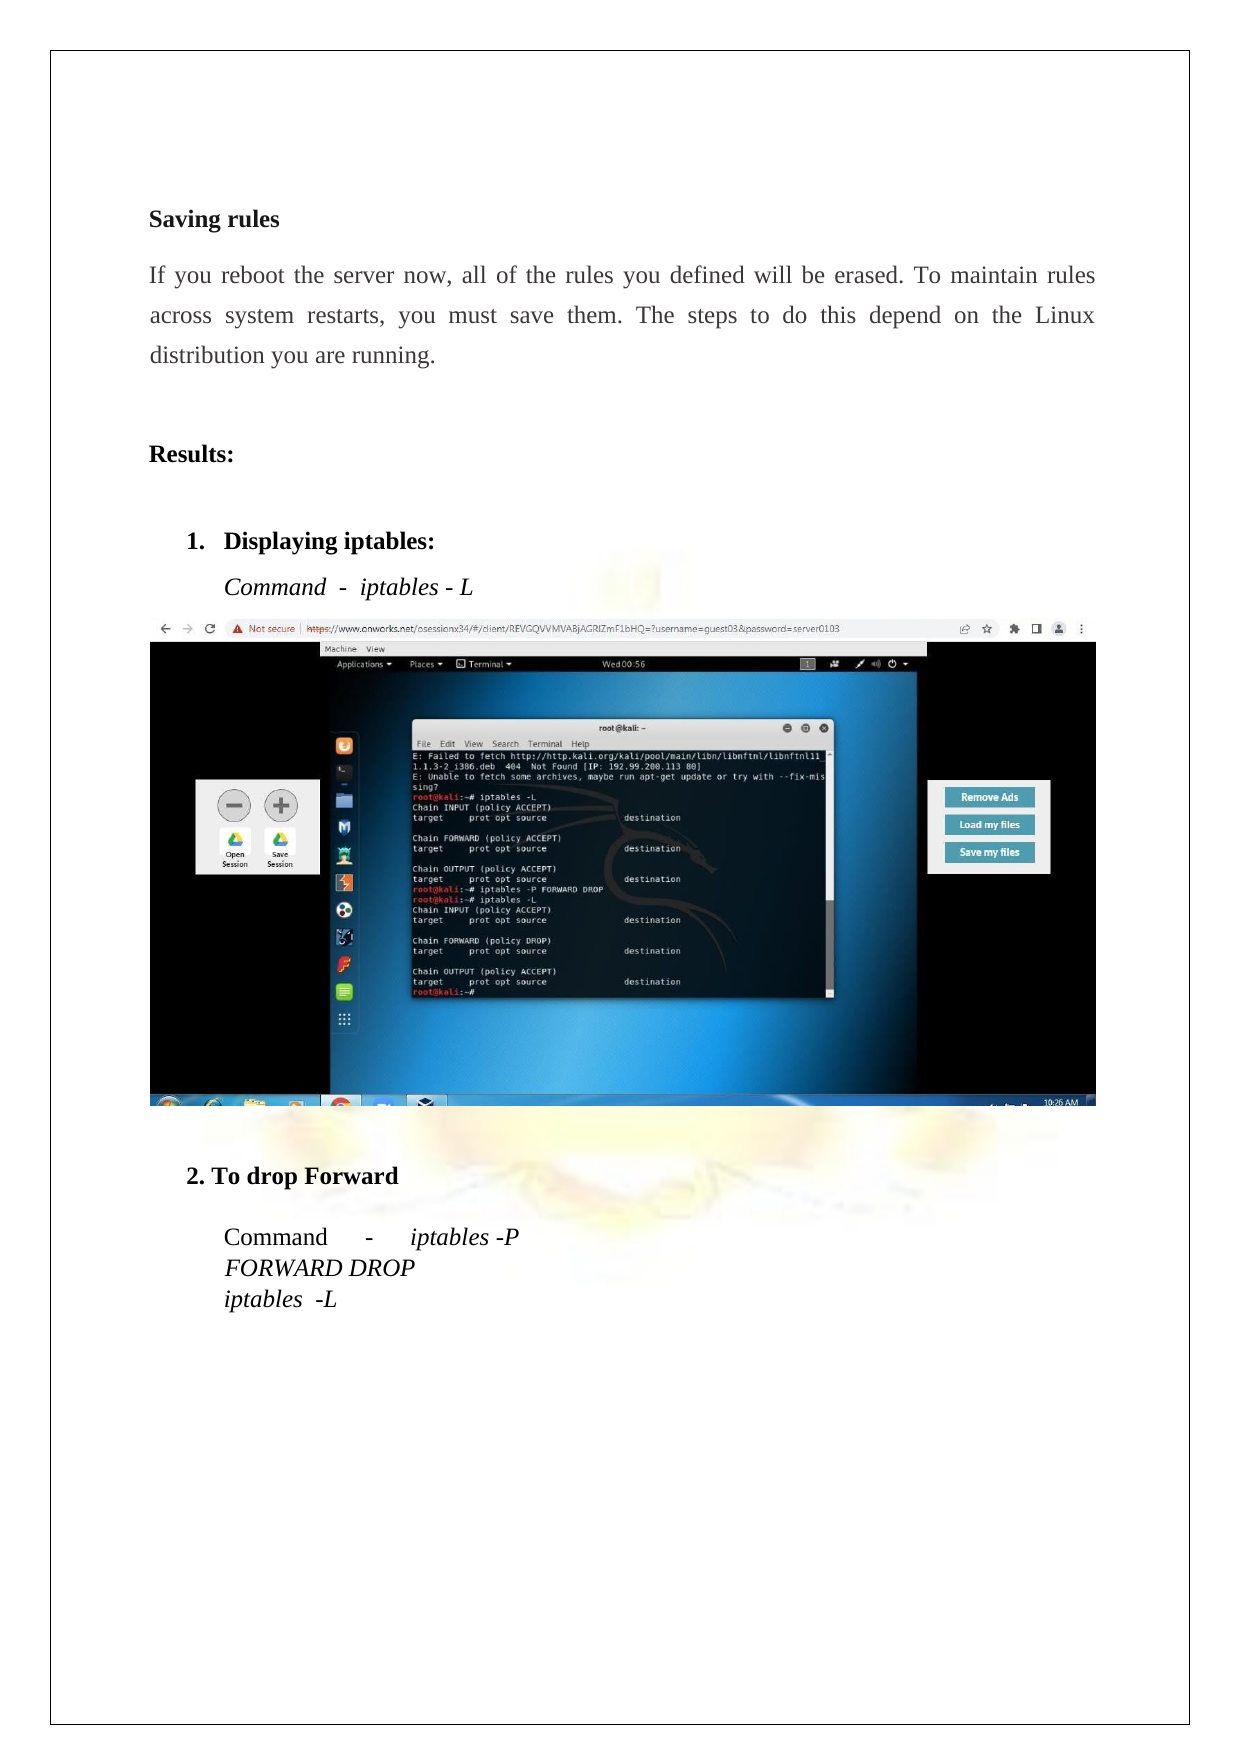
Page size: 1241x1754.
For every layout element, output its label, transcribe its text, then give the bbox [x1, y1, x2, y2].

text Command - iptables -P FORWARD DROP [223, 1222, 531, 1282]
picture [150, 554, 1096, 1161]
subtitle To drop Forward [186, 1161, 1128, 1189]
list Displaying iptables: [186, 526, 1128, 554]
text Command - iptables - L [223, 572, 1128, 600]
subtitle Results: [148, 439, 1128, 467]
picture [203, 1189, 1059, 1289]
text iptables -L [223, 1284, 1128, 1313]
text Saving rules [148, 204, 1128, 233]
text If you reboot the server now, all of the rules you defined will be erased. To maintain rules across system restarts, you must save them. The steps to do this depend on the Linux distribution you are running. [148, 260, 1097, 369]
